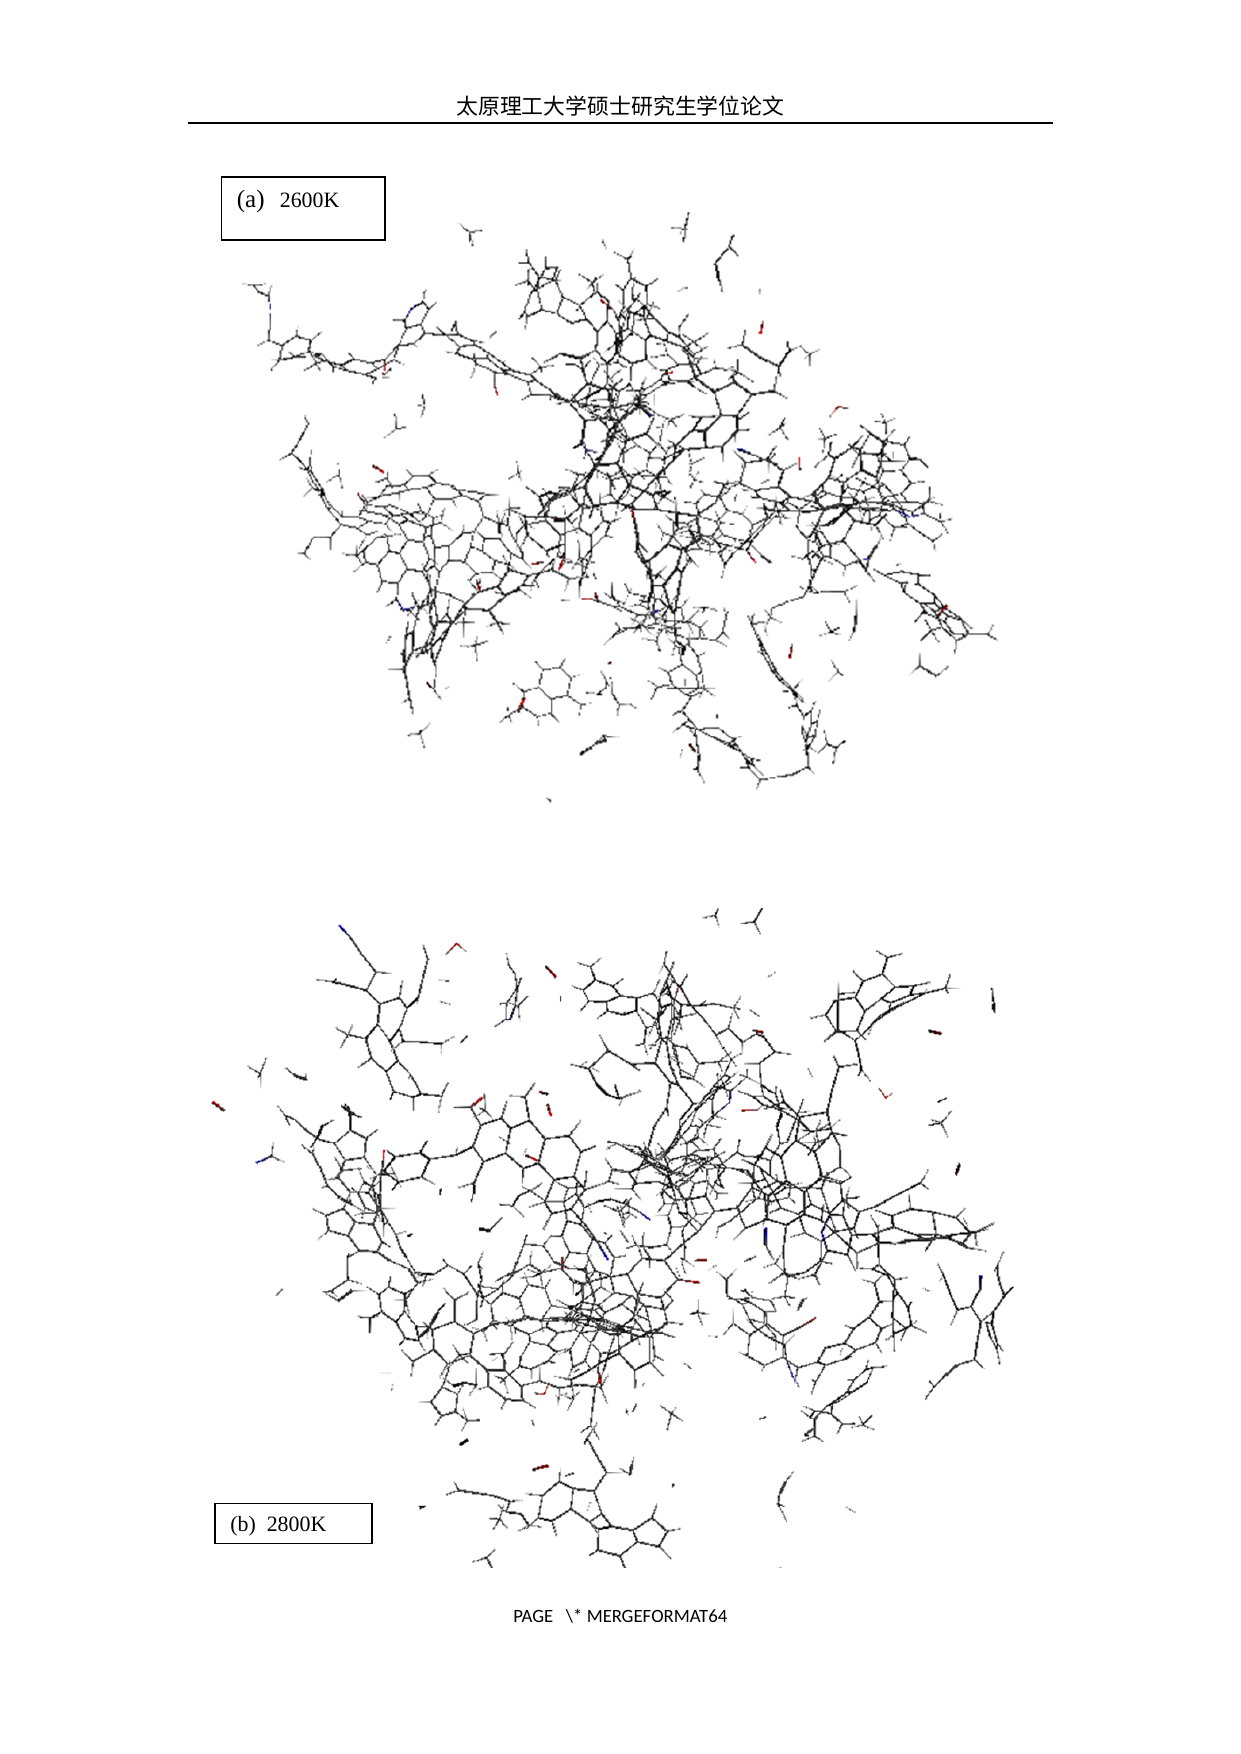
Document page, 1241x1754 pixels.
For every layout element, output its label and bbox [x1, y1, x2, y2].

picture [196, 908, 1044, 1568]
picture [209, 161, 1031, 812]
